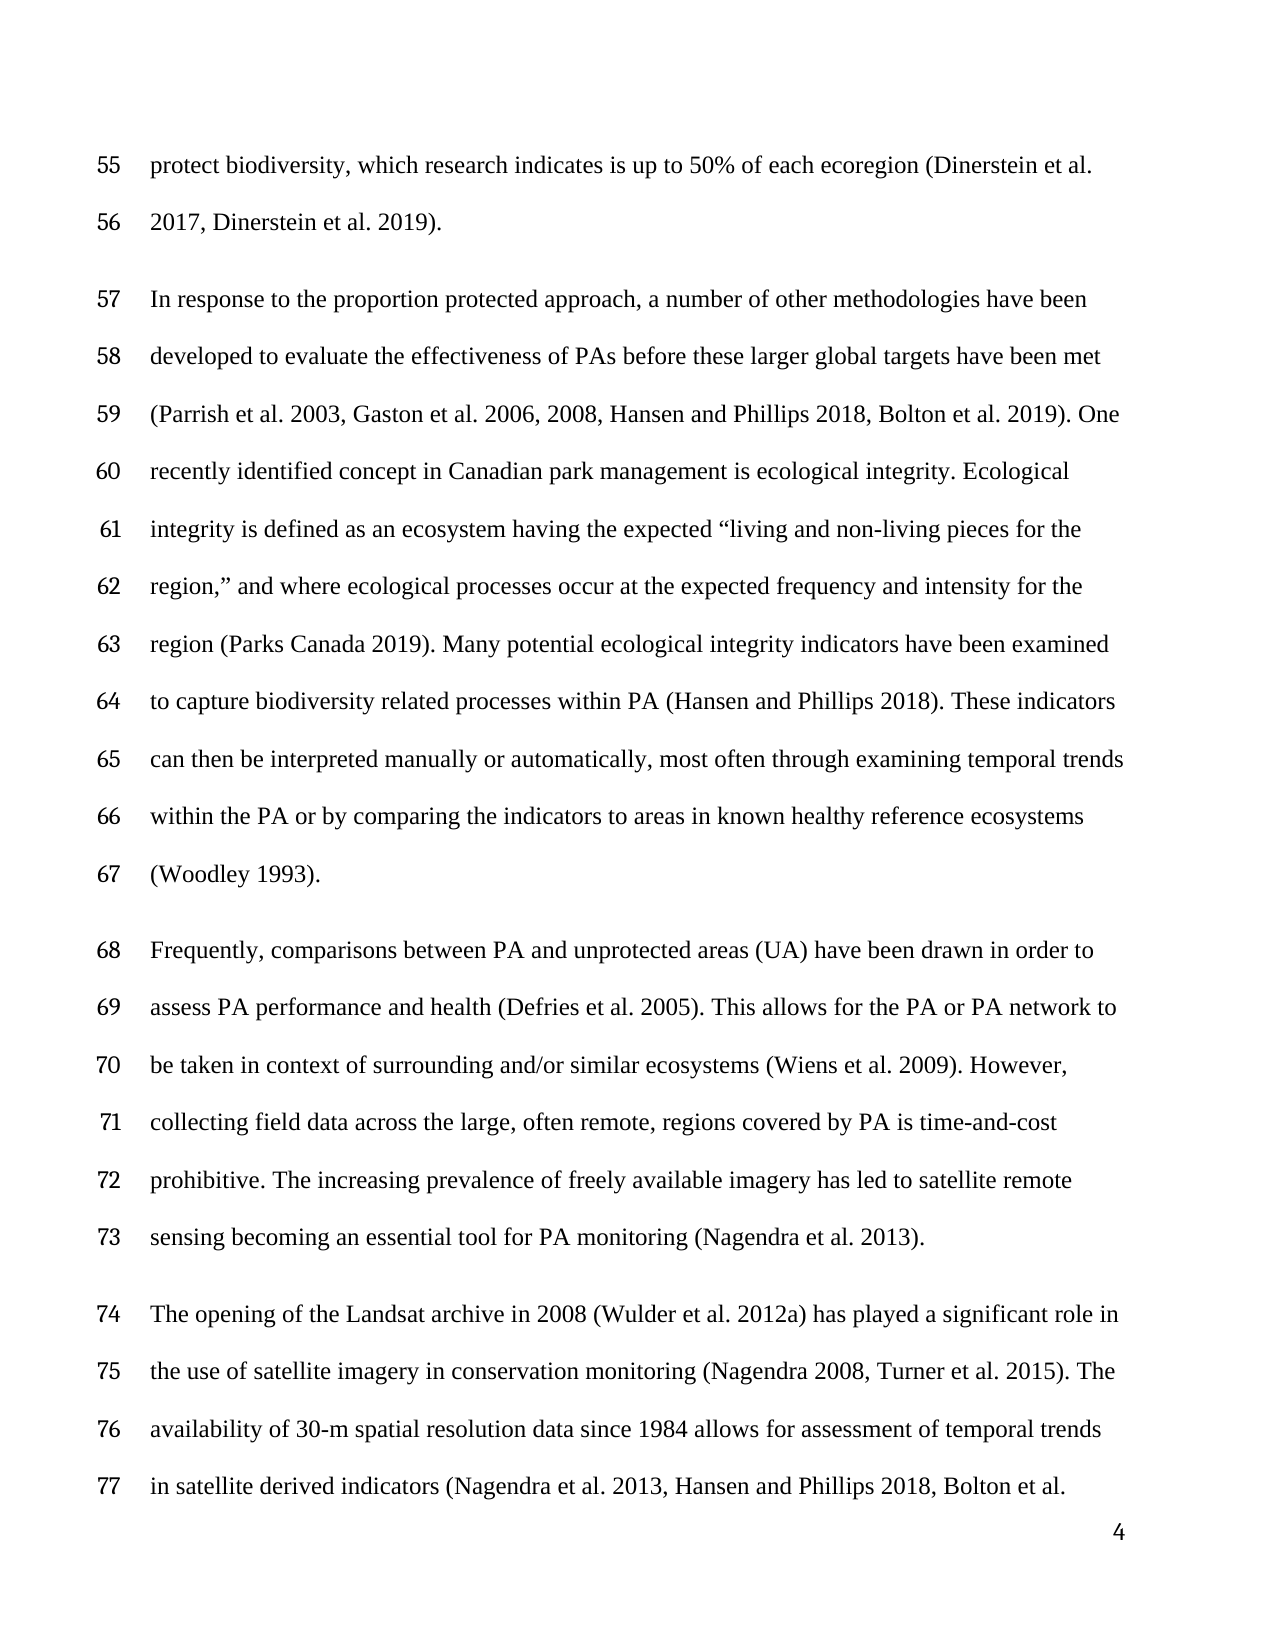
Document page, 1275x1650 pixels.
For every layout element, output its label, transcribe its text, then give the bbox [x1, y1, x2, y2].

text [150, 150, 1125, 236]
text In response to the proportion protected approach, a number of other methodologies have been developed to evaluate the effectiveness of PAs before these larger global targets have been met (Parrish et al. 2003, Gaston et al. 2006, 2008, Hansen and Phillips 2018, Bolton et al. 2019). One recently identified concept in Canadian park management is ecological integrity. Ecological integrity is defined as an ecosystem having the expected “living and non-living pieces for the region,” and where ecological processes occur at the expected frequency and intensity for the region (Parks Canada 2019). Many potential ecological integrity indicators have been examined to capture biodiversity related processes within PA (Hansen and Phillips 2018). These indicators can then be interpreted manually or automatically, most often through examining temporal trends within the PA or by comparing the indicators to areas in known healthy reference ecosystems (Woodley 1993). [150, 284, 1125, 887]
text Frequently, comparisons between PA and unprotected areas (UA) have been drawn in order to assess PA performance and health (Defries et al. 2005). This allows for the PA or PA network to be taken in context of surrounding and/or similar ecosystems (Wiens et al. 2009). However, collecting field data across the large, often remote, regions covered by PA is time-and-cost prohibitive. The increasing prevalence of freely available imagery has led to satellite remote sensing becoming an essential tool for PA monitoring (Nagendra et al. 2013). [150, 935, 1125, 1251]
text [150, 1299, 1125, 1500]
